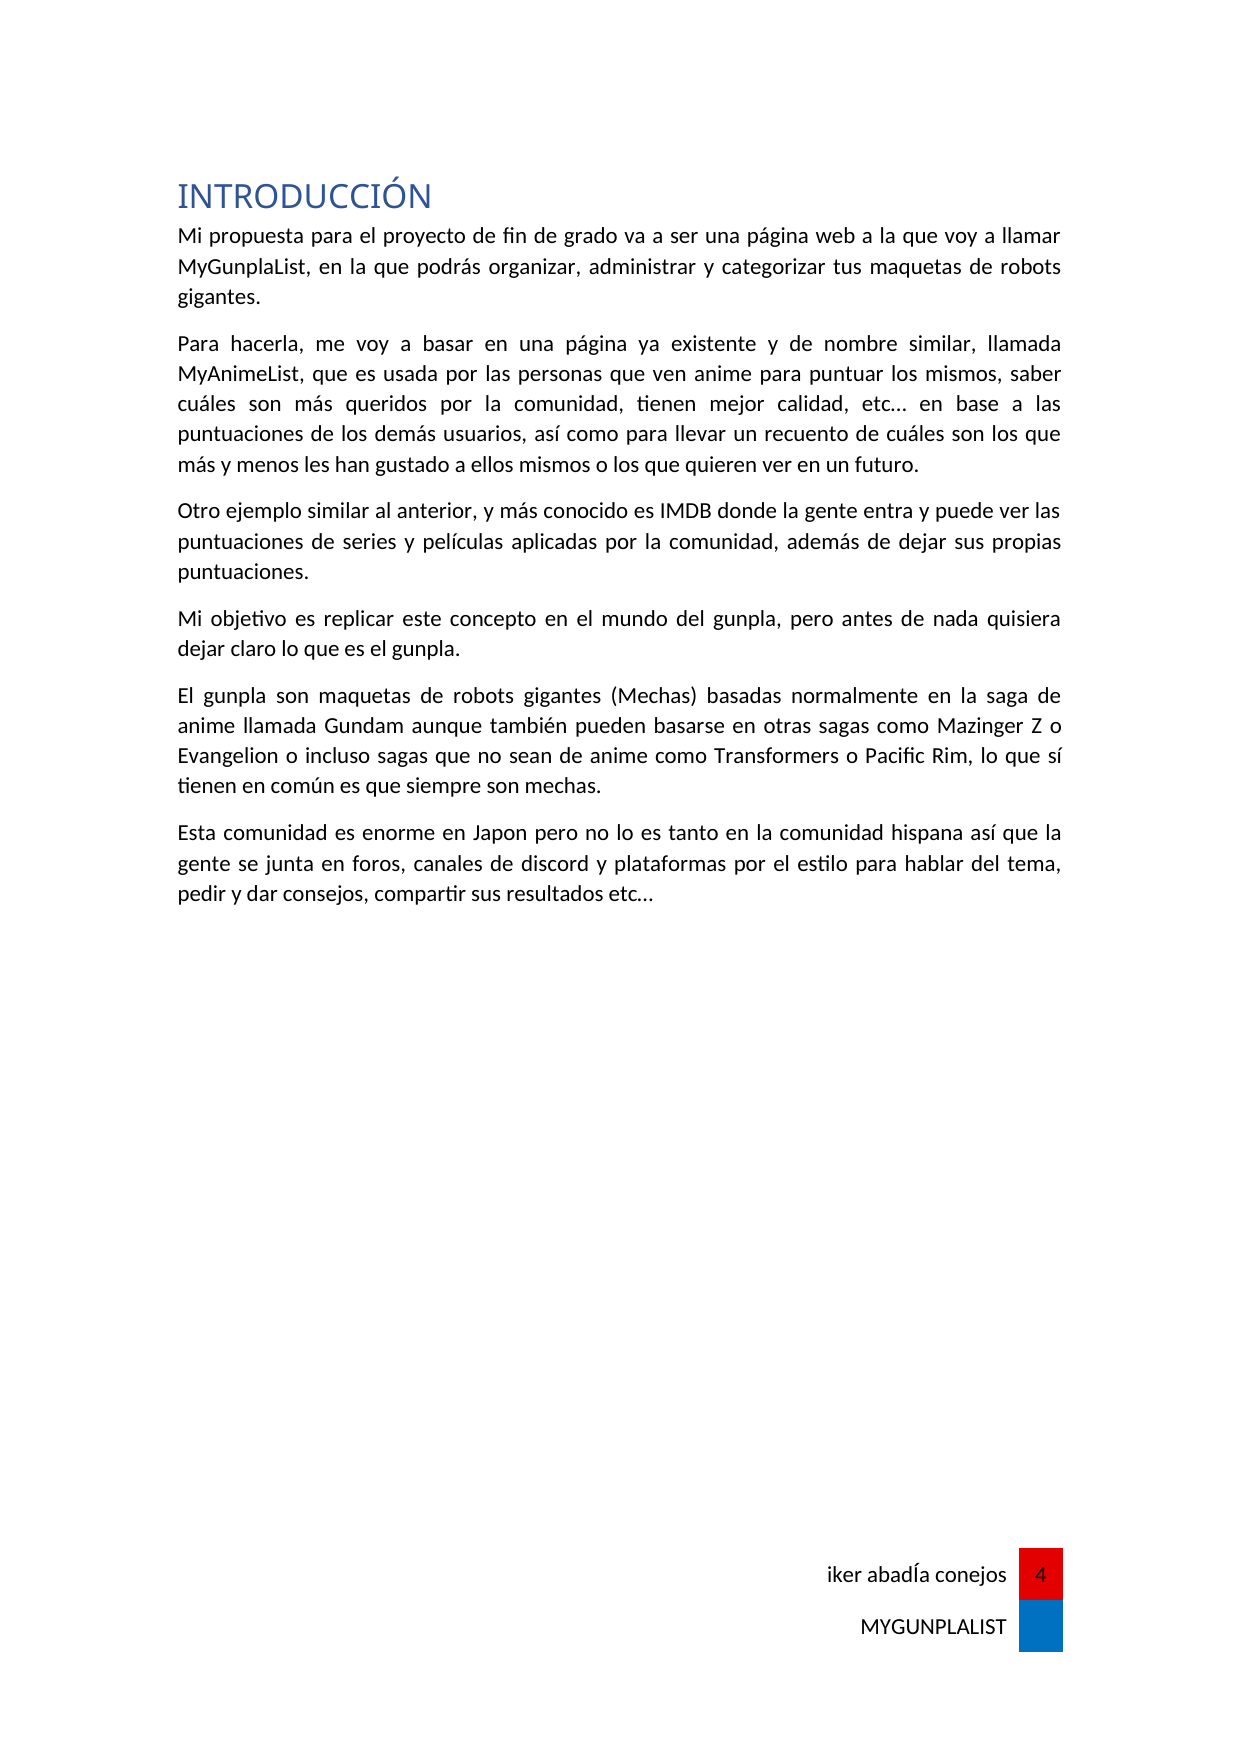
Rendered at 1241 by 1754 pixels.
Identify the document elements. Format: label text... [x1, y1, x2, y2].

text Para hacerla, me voy a basar en una página ya existente y de nombre similar, llamada MyAnimeList, que es usada por las personas que ven anime para puntuar los mismos, saber cuáles son más queridos por la comunidad, tienen mejor calidad, etc… en base a las puntuaciones de los demás usuarios, así como para llevar un recuento de cuáles son los que más y menos les han gustado a ellos mismos o los que quieren ver en un futuro. [177, 329, 1063, 478]
text El gunpla son maquetas de robots gigantes (Mechas) basadas normalmente en la saga de anime llamada Gundam aunque también pueden basarse en otras sagas como Mazinger Z o Evangelion o incluso sagas que no sean de anime como Transformers o Pacific Rim, lo que sí tienen en común es que siempre son mechas. [177, 681, 1063, 799]
text Esta comunidad es enorme en Japon pero no lo es tanto en la comunidad hispana así que la gente se junta en foros, canales de discord y plataformas por el estilo para hablar del tema, pedir y dar consejos, compartir sus resultados etc… [177, 818, 1063, 907]
subtitle INTRODUCCIÓN [177, 173, 1063, 218]
text Mi propuesta para el proyecto de fin de grado va a ser una página web a la que voy a llamar MyGunplaList, en la que podrás organizar, administrar y categorizar tus maquetas de robots gigantes. [177, 222, 1063, 310]
text Otro ejemplo similar al anterior, y más conocido es IMDB donde la gente entra y puede ver las puntuaciones de series y películas aplicadas por la comunidad, además de dejar sus propias puntuaciones. [177, 497, 1063, 585]
text Mi objetivo es replicar este concepto en el mundo del gunpla, pero antes de nada quisiera dejar claro lo que es el gunpla. [177, 604, 1063, 662]
